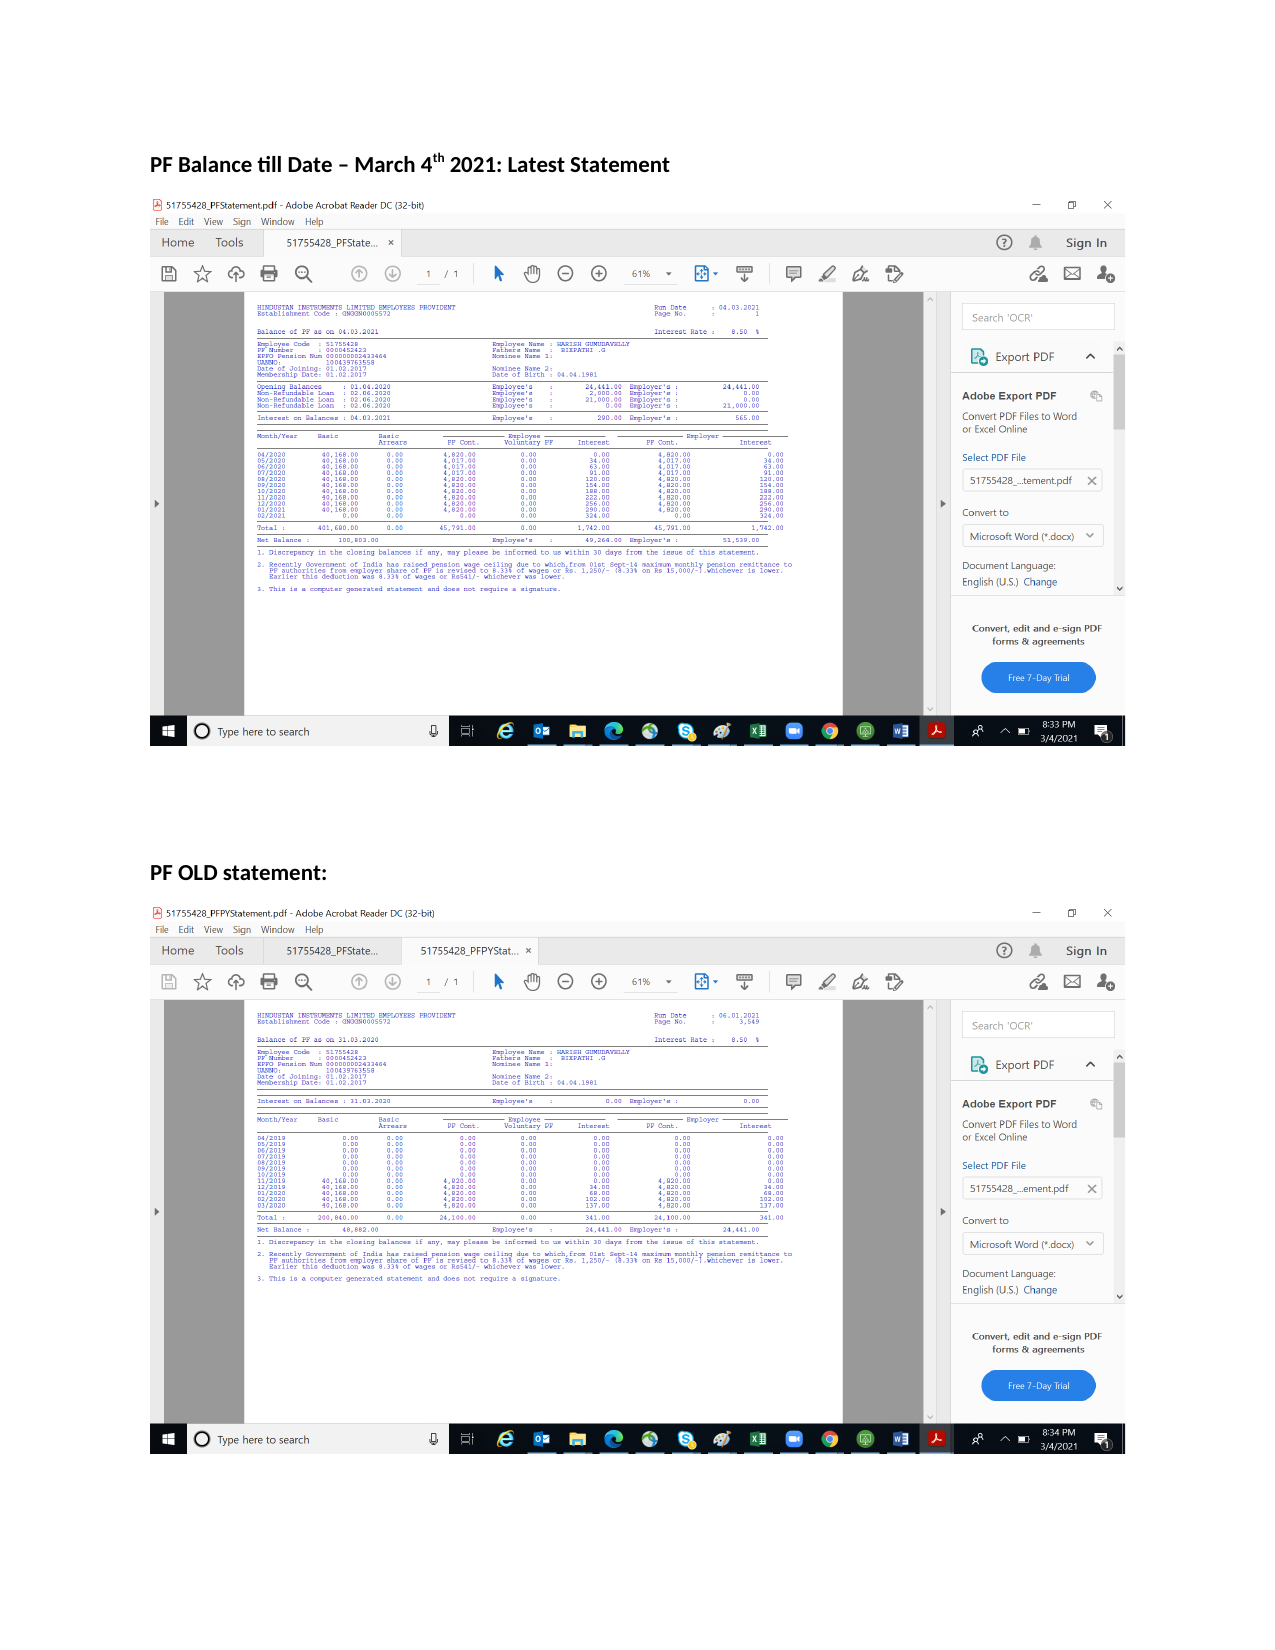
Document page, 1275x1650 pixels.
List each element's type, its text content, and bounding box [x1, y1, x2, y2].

picture [150, 196, 1125, 746]
text PF OLD statement: [150, 858, 1125, 886]
text PF Balance till Date – March 4th 2021: Latest Statement [150, 150, 1125, 178]
picture [150, 904, 1125, 1454]
